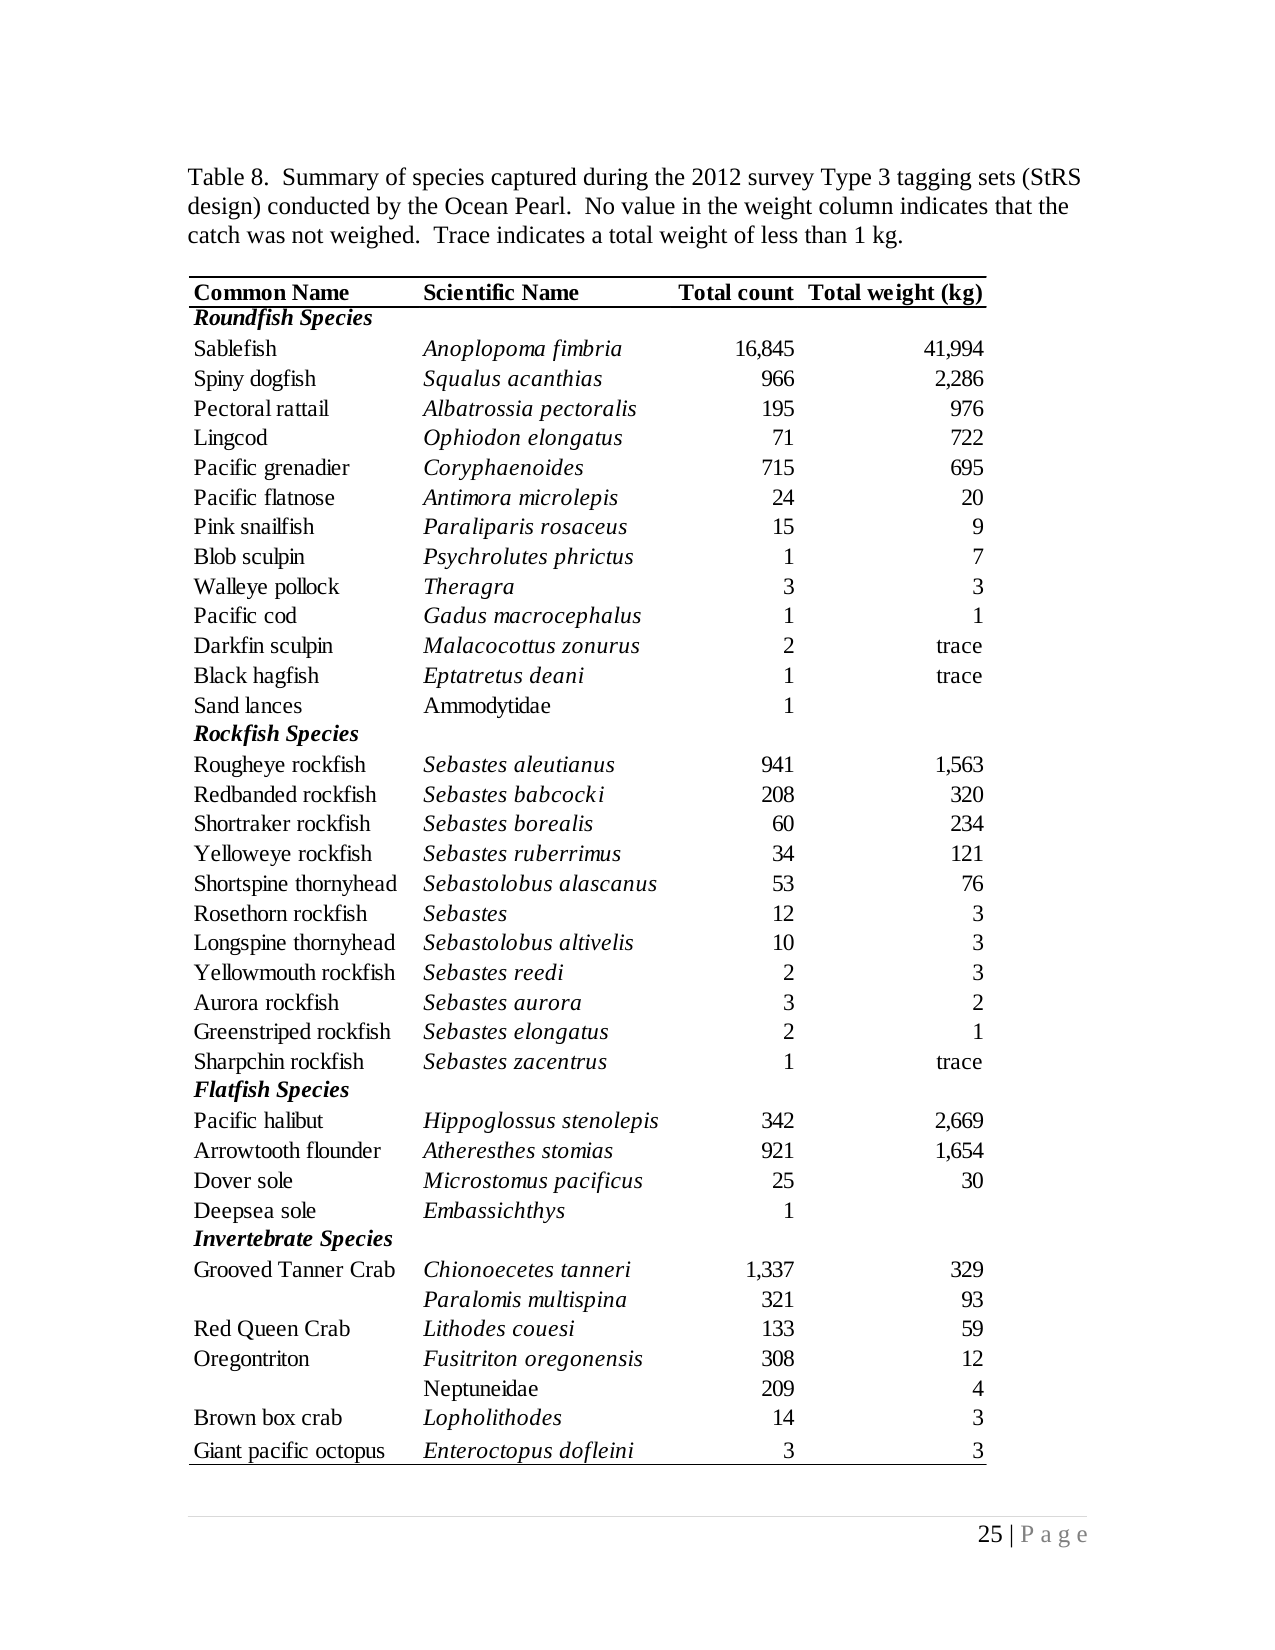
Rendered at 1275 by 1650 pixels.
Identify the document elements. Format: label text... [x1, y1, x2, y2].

text Table 8. Summary of species captured during the 2012 survey Type 3 tagging sets (StRS design) conducted by the Ocean Pearl. No value in the weight column indicates that the catch was not weighed. Trace indicates a total weight of less than 1 kg. [187, 162, 1087, 249]
